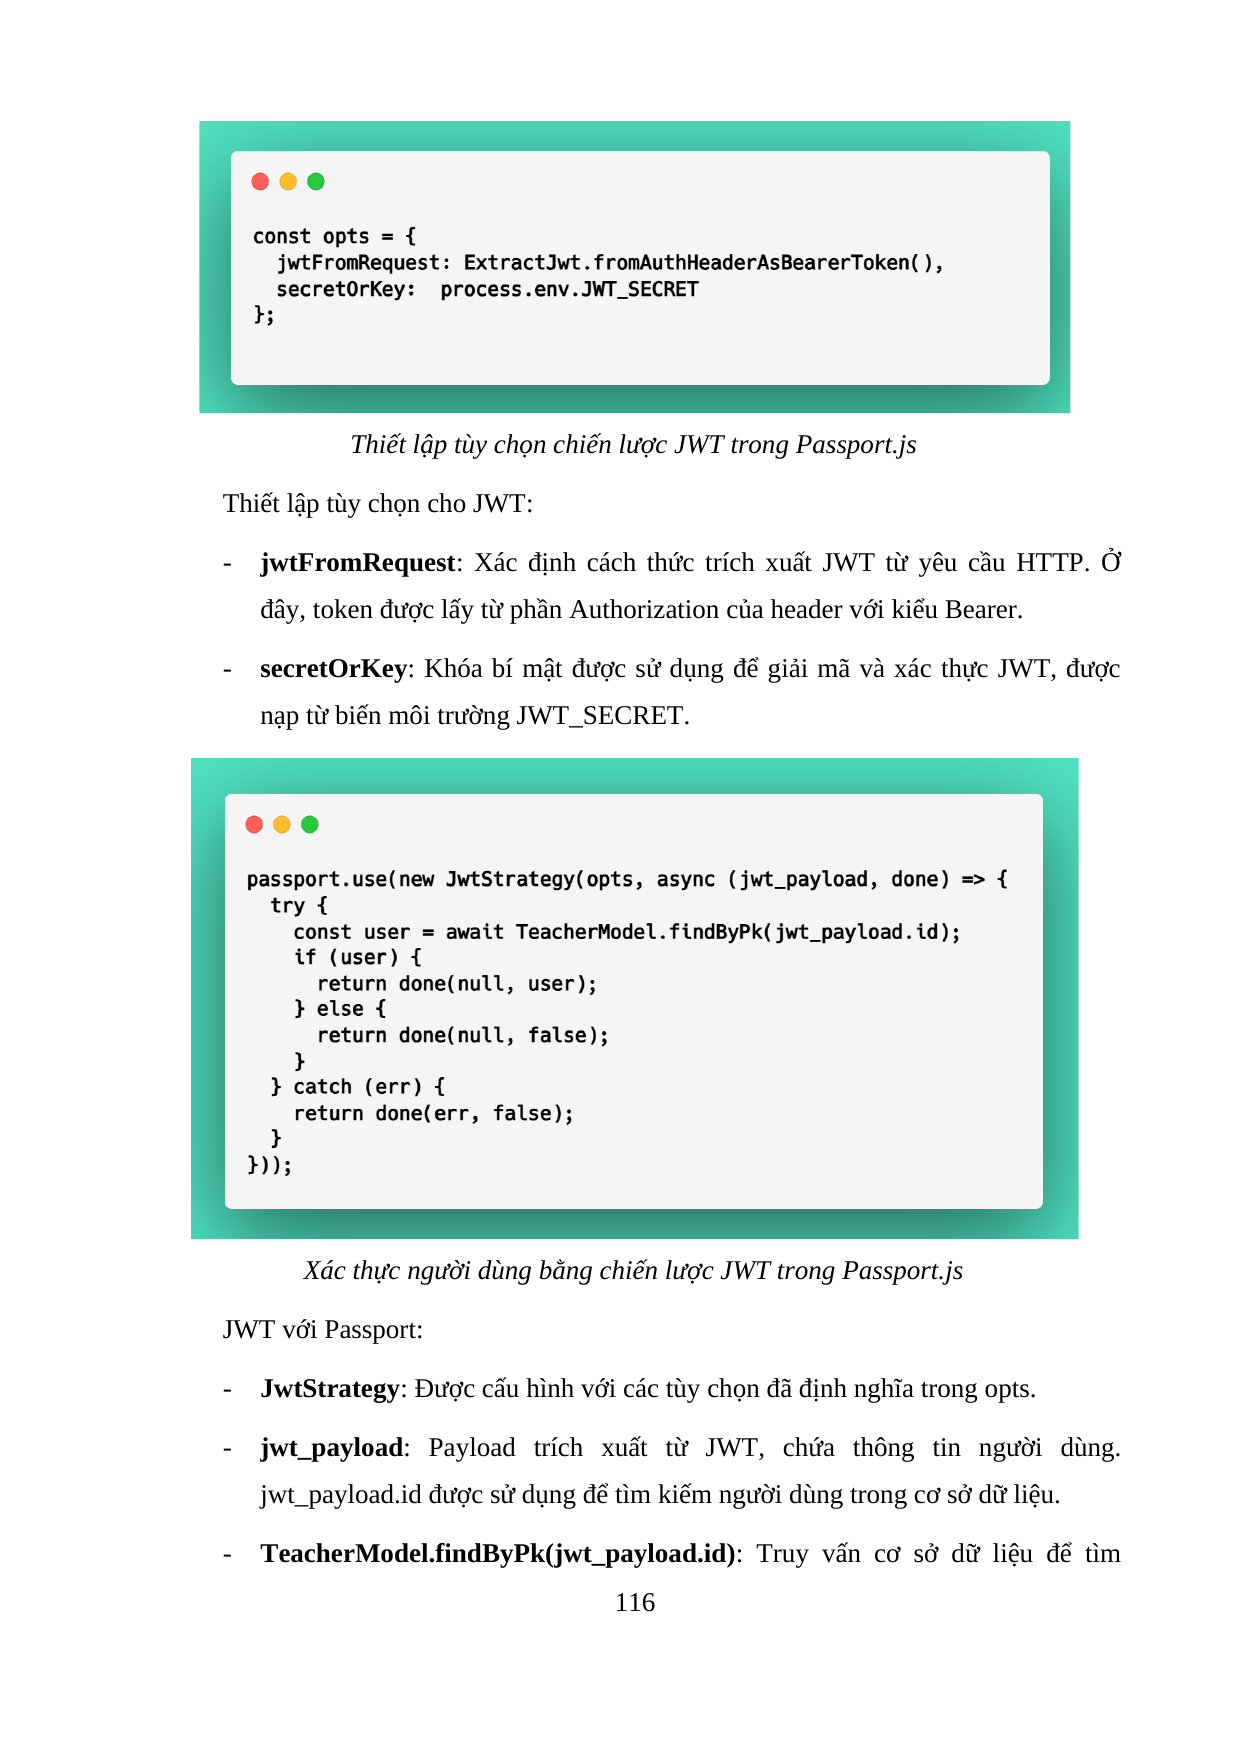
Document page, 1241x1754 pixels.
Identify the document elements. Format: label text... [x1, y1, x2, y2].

text JWT với Passport: [148, 1313, 1122, 1344]
list JwtStrategy: Được cấu hình với các tùy chọn đã định nghĩa trong opts. [223, 1372, 1122, 1403]
picture [191, 758, 1079, 1239]
picture [199, 121, 1071, 413]
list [223, 1537, 1122, 1568]
list jwtFromRequest: Xác định cách thức trích xuất JWT từ yêu cầu HTTP. Ở đây, token được lấy từ phần Authorization của header với kiểu Bearer. [223, 547, 1122, 624]
text Thiết lập tùy chọn chiến lược JWT trong Passport.js [148, 428, 1122, 459]
list jwt_payload: Payload trích xuất từ JWT, chứa thông tin người dùng. jwt_payload.id được sử dụng để tìm kiếm người dùng trong cơ sở dữ liệu. [223, 1432, 1122, 1509]
text Thiết lập tùy chọn cho JWT: [148, 487, 1122, 518]
text Xác thực người dùng bằng chiến lược JWT trong Passport.js [148, 1254, 1122, 1285]
list secretOrKey: Khóa bí mật được sử dụng để giải mã và xác thực JWT, được nạp từ biến môi trường JWT_SECRET. [223, 652, 1122, 730]
